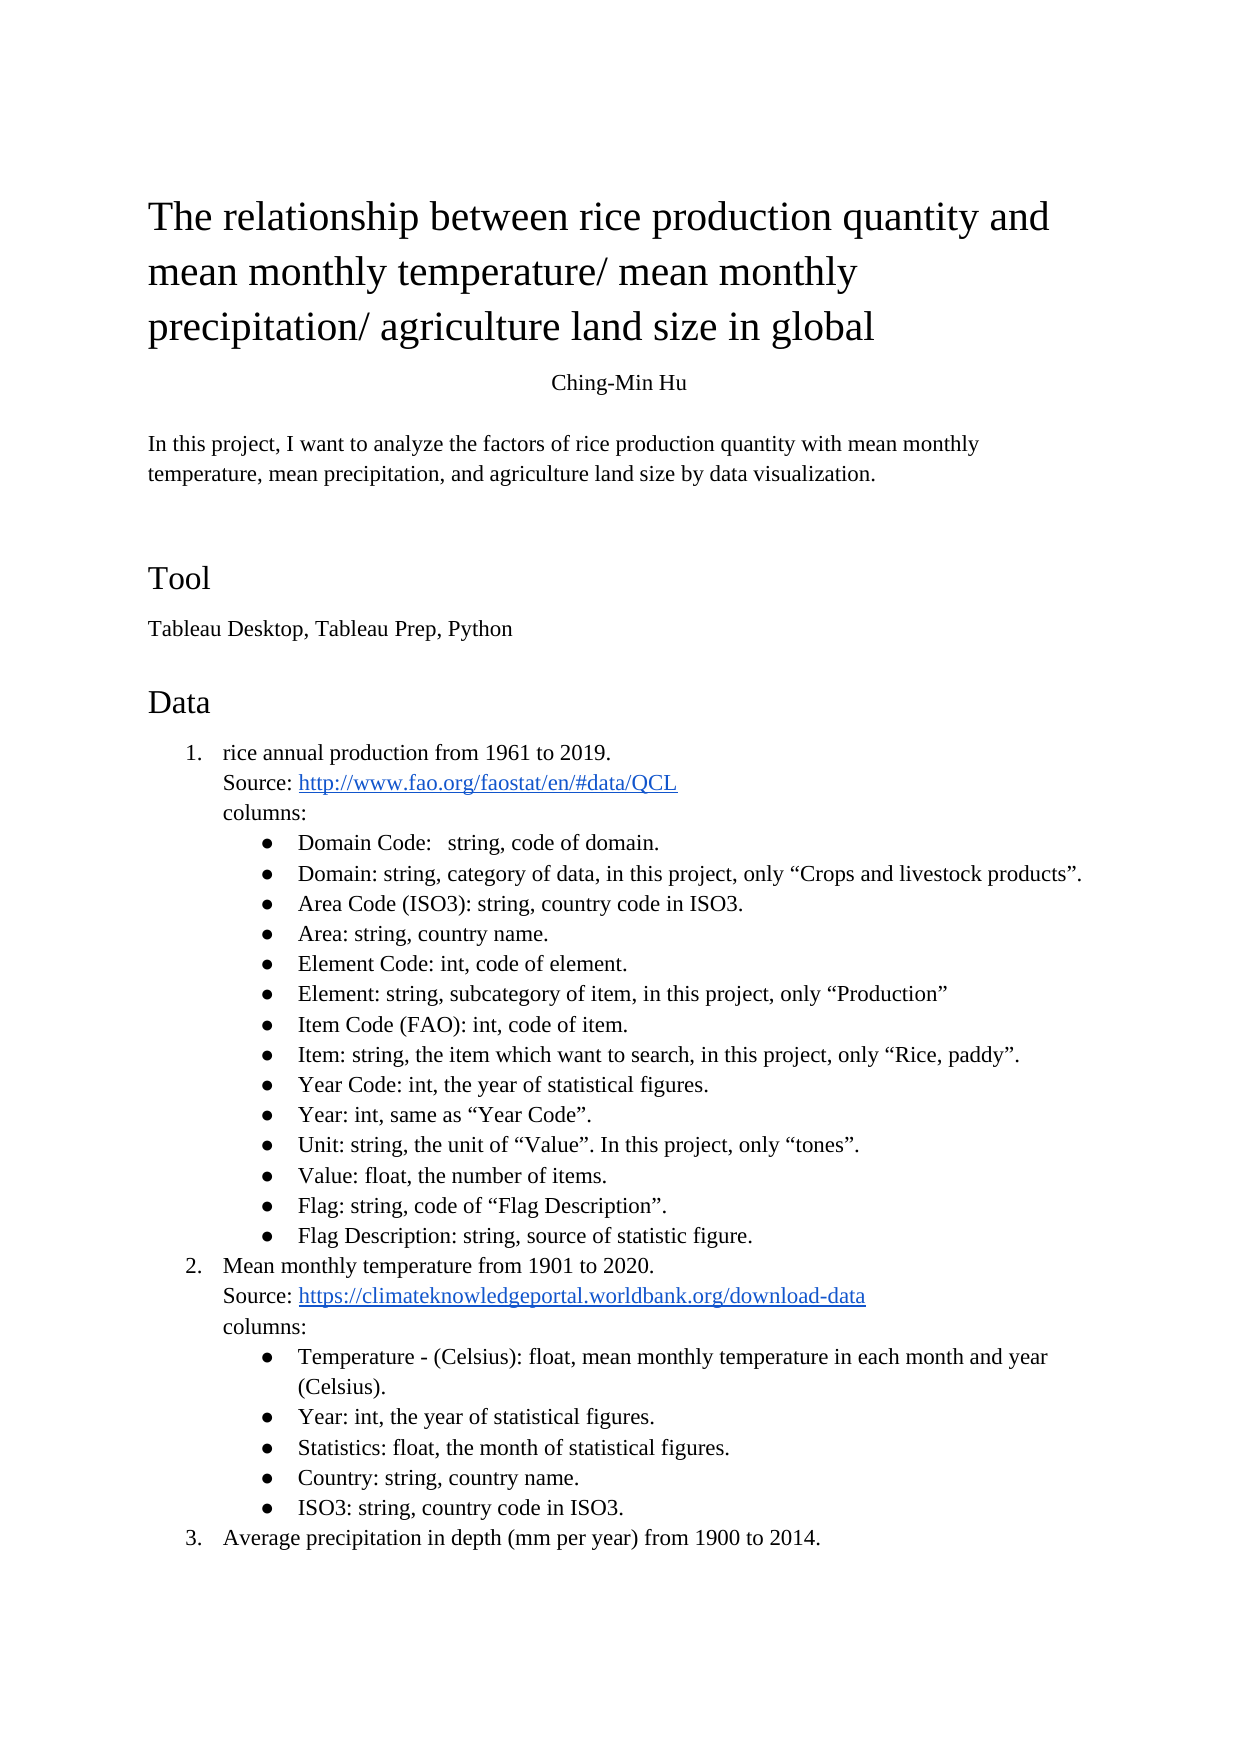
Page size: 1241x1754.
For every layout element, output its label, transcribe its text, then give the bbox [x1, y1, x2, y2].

list Unit: string, the unit of “Value”. In this project, only “tones”. [260, 1132, 1090, 1158]
list rice annual production from 1961 to 2019. [185, 739, 1090, 765]
list Domain Code: string, code of domain. [260, 829, 1090, 856]
text Ching-Min Hu [148, 369, 1090, 396]
list Average precipitation in depth (mm per year) from 1900 to 2014. [185, 1524, 1090, 1551]
list Value: float, the number of items. [260, 1162, 1090, 1188]
text Source: https://climateknowledgeportal.worldbank.org/download-data [223, 1283, 1090, 1309]
subtitle The relationship between rice production quantity and mean monthly temperature/ mean monthly precipitation/ agriculture land size in global [148, 192, 1090, 350]
text columns: [223, 799, 1090, 826]
text In this project, I want to analyze the factors of rice production quantity with mean monthly temperature, mean precipitation, and agriculture land size by data visualization. [148, 430, 1090, 486]
list Flag Description: string, source of statistic figure. [260, 1222, 1090, 1248]
list Item: string, the item which want to search, in this project, only “Rice, paddy”. [260, 1041, 1090, 1067]
list Statistics: float, the month of statistical figures. [260, 1434, 1090, 1460]
list Item Code (FAO): int, code of item. [260, 1011, 1090, 1037]
list Domain: string, category of data, in this project, only “Crops and livestock products”. [260, 860, 1090, 886]
list Year Code: int, the year of statistical figures. [260, 1071, 1090, 1097]
list Area: string, country name. [260, 920, 1090, 946]
list Country: string, country name. [260, 1464, 1090, 1490]
list ISO3: string, country code in ISO3. [260, 1494, 1090, 1520]
subtitle Tool [148, 558, 1090, 596]
text Tableau Desktop, Tableau Prep, Python [148, 614, 1090, 641]
list Flag: string, code of “Flag Description”. [260, 1192, 1090, 1218]
list Year: int, the year of statistical figures. [260, 1403, 1090, 1430]
list Area Code (ISO3): string, country code in ISO3. [260, 890, 1090, 916]
list Temperature - (Celsius): float, mean monthly temperature in each month and year (Celsius). [260, 1343, 1090, 1399]
text columns: [223, 1313, 1090, 1339]
list Mean monthly temperature from 1901 to 2020. [185, 1252, 1090, 1279]
list Element Code: int, code of element. [260, 950, 1090, 977]
subtitle Data [148, 682, 1090, 721]
list Year: int, same as “Year Code”. [260, 1101, 1090, 1128]
list Element: string, subcategory of item, in this project, only “Production” [260, 981, 1090, 1007]
text Source: http://www.fao.org/faostat/en/#data/QCL [223, 769, 1090, 795]
